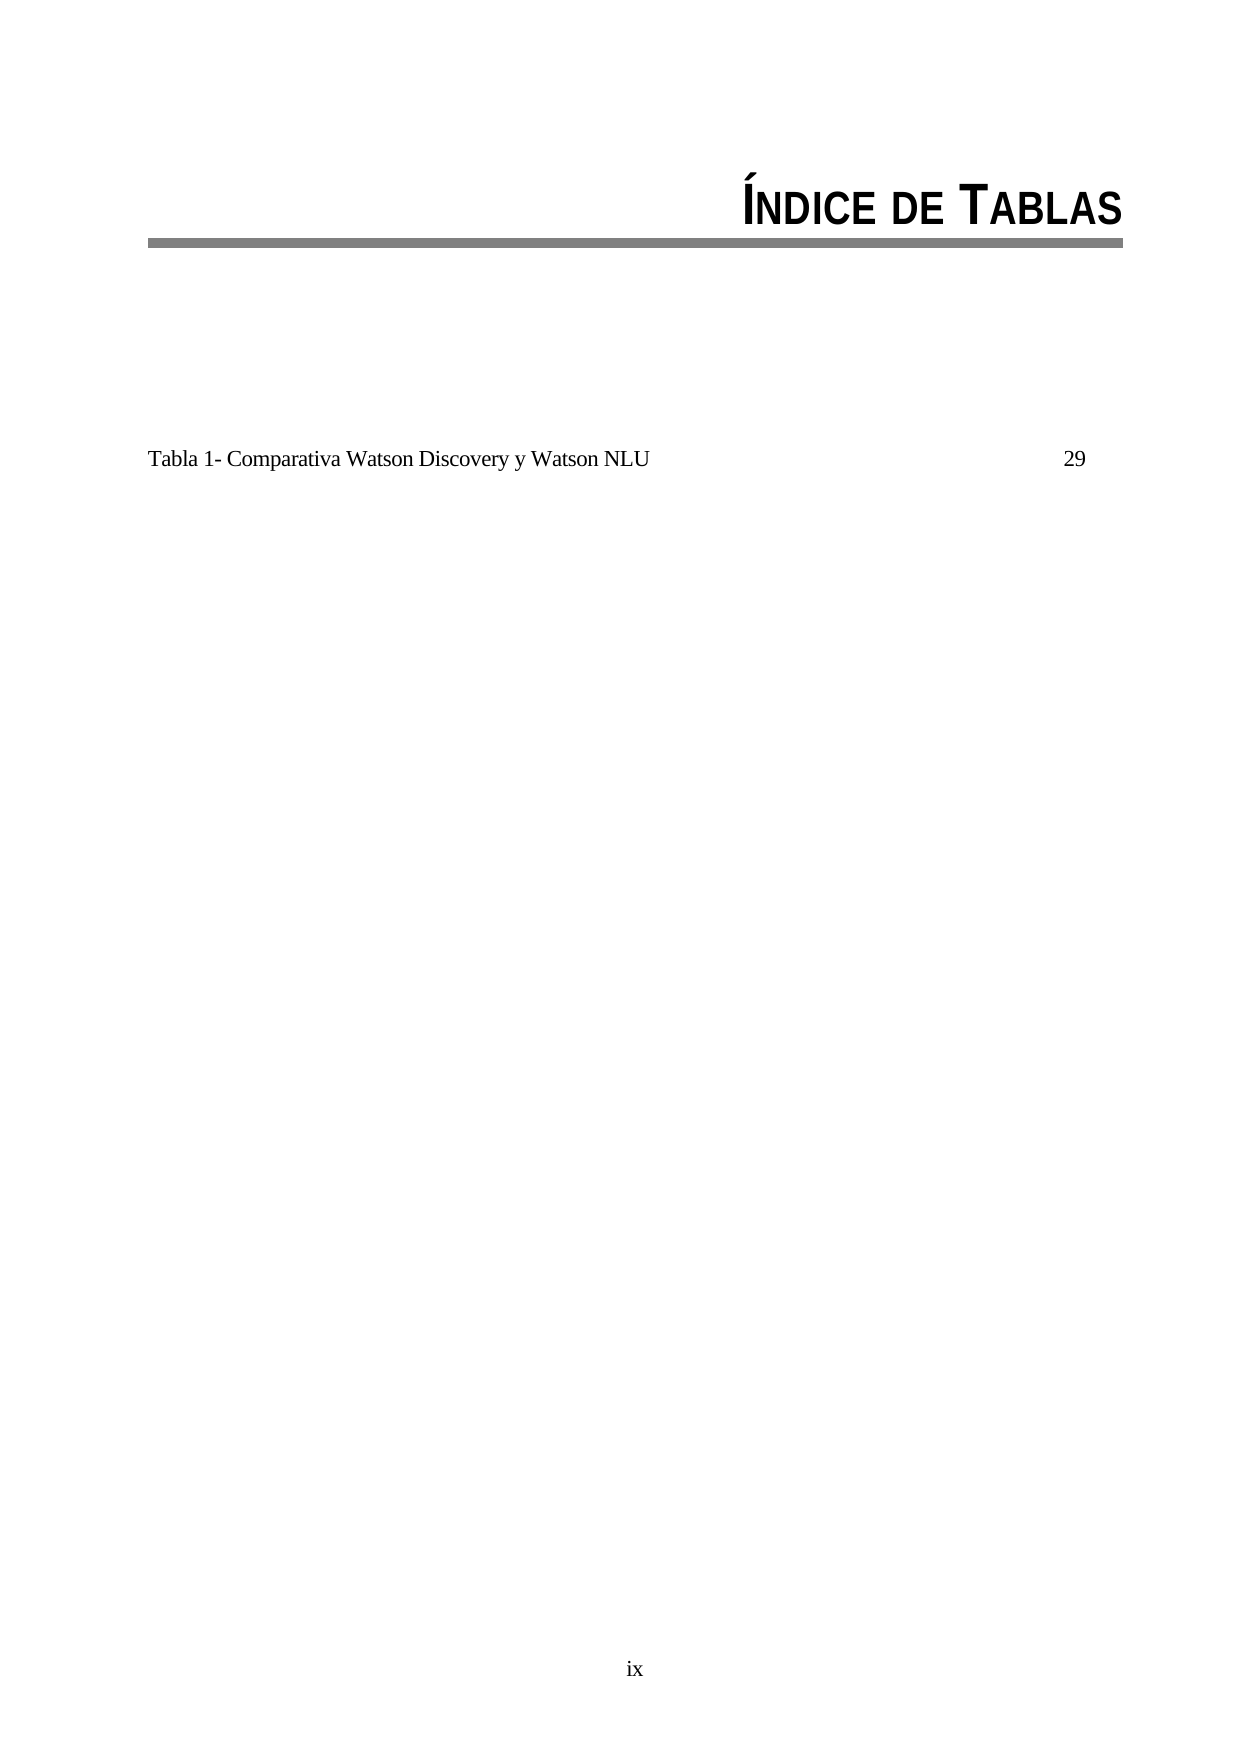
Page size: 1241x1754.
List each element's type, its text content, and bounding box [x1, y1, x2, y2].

text Índice de Tablas [148, 169, 1123, 238]
text Tabla 1- Comparativa Watson Discovery y Watson NLU 29 [148, 445, 1122, 471]
